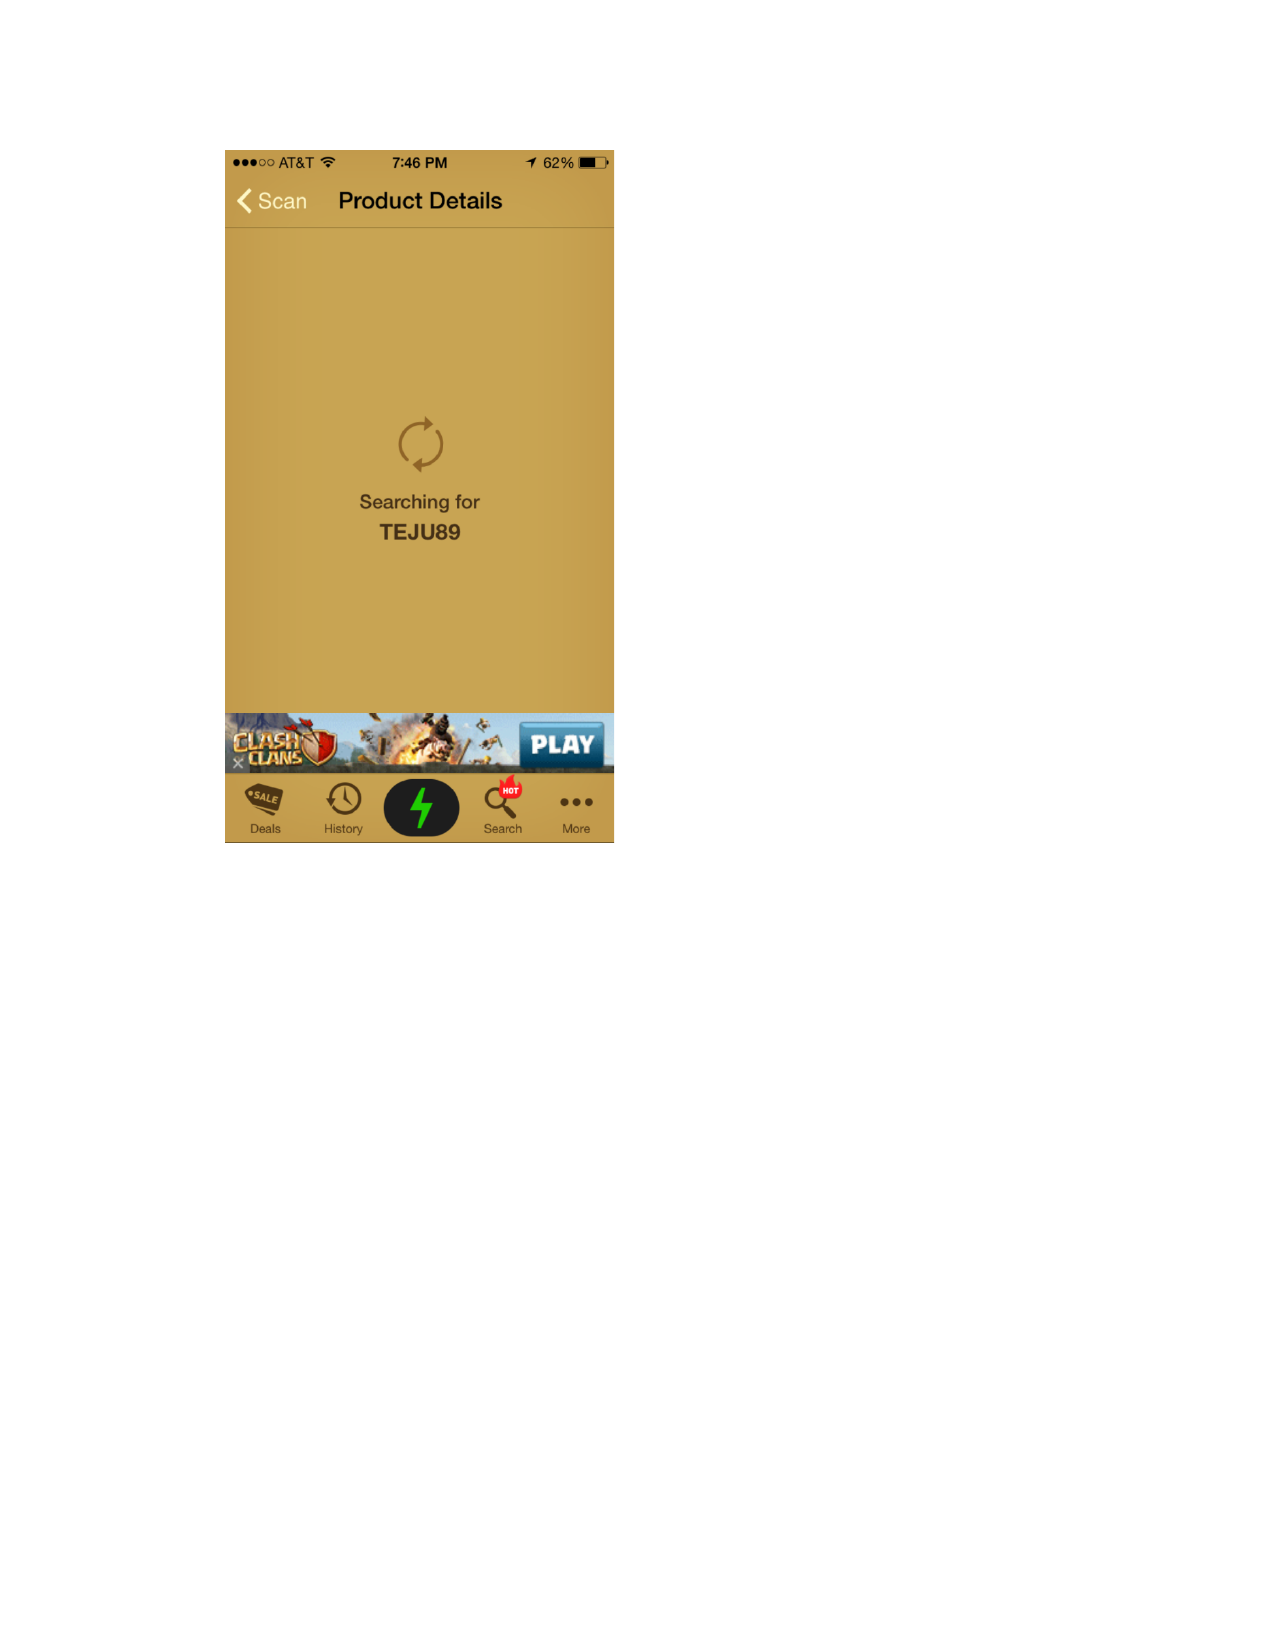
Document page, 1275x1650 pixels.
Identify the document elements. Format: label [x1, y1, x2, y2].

picture [225, 150, 615, 843]
